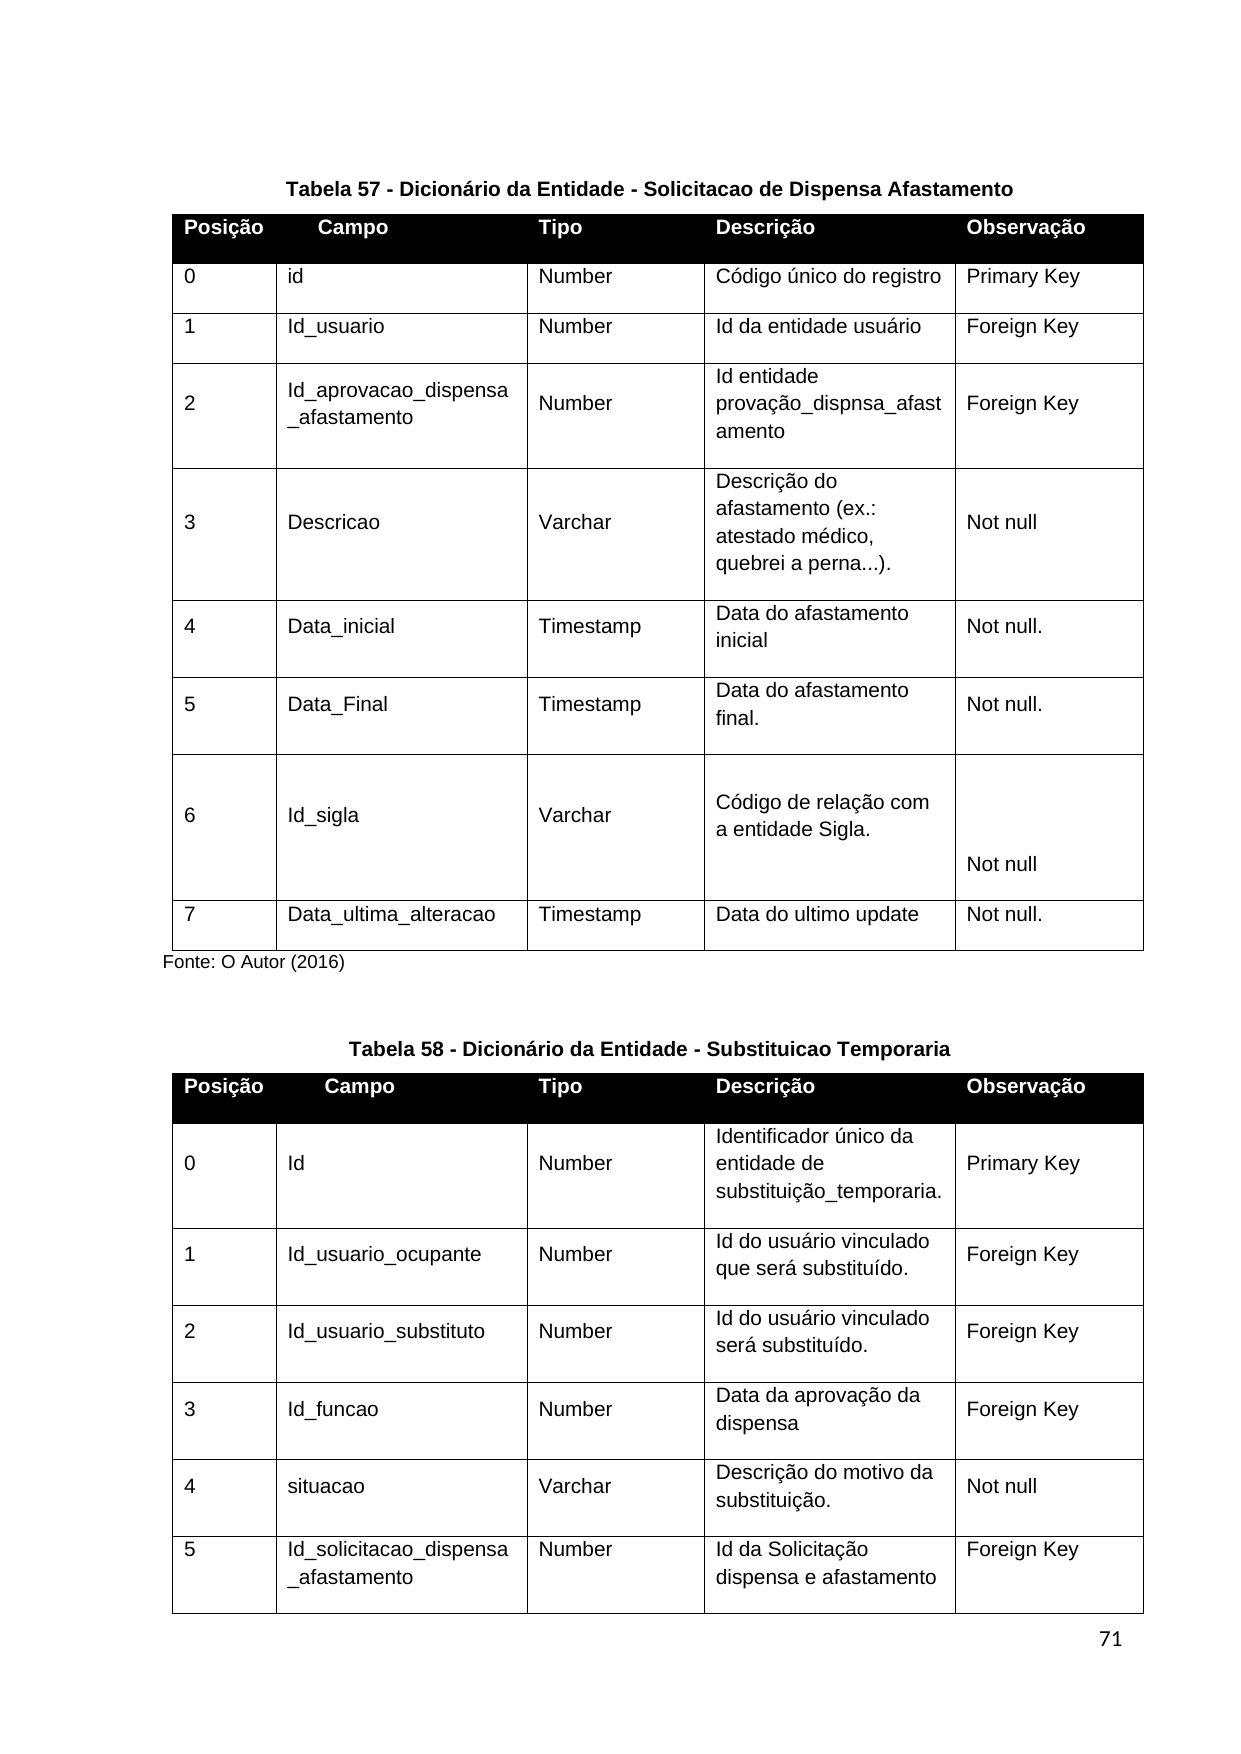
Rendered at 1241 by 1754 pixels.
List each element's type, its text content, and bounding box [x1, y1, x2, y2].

table_cell id [277, 264, 527, 313]
table_cell 2 [173, 1306, 276, 1382]
table_cell Data_Final [277, 678, 527, 754]
table_cell Foreign Key [956, 1229, 1143, 1304]
table_cell Varchar [528, 755, 704, 900]
table_cell Id_usuario_substituto [277, 1306, 527, 1382]
table_cell Descrição do motivo da substituição. [705, 1460, 955, 1536]
table_cell 0 [173, 1124, 276, 1227]
table_cell Data do afastamento inicial [705, 601, 955, 677]
table_header Posição [173, 215, 306, 263]
table_cell 1 [173, 314, 276, 363]
table_cell 7 [173, 901, 276, 950]
table_cell 0 [173, 264, 276, 313]
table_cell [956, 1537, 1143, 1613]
table_cell Descricao [277, 469, 527, 599]
table_cell Primary Key [956, 1124, 1143, 1227]
table_cell Number [528, 264, 704, 313]
table_cell Data do afastamento final. [705, 678, 955, 754]
table_cell Data_inicial [277, 601, 527, 677]
table_cell Timestamp [528, 601, 704, 677]
table_cell Id_sigla [277, 755, 527, 900]
table_cell Foreign Key [956, 1383, 1143, 1459]
table_cell 2 [173, 364, 276, 467]
table_cell Number [528, 364, 704, 467]
table_cell Id_usuario [277, 314, 527, 363]
table_cell Id [277, 1124, 527, 1227]
table_cell Primary Key [956, 264, 1143, 313]
table_cell Not null [956, 755, 1143, 900]
table_cell Código de relação com a entidade Sigla. [705, 755, 955, 900]
table_cell 4 [173, 601, 276, 677]
table_cell Not null [956, 1460, 1143, 1536]
table_header Tipo [528, 215, 704, 263]
table_cell Identificador único da entidade de substituição_temporaria. [705, 1124, 955, 1227]
table_cell Number [528, 1229, 704, 1304]
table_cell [277, 1537, 527, 1613]
table_cell Number [528, 1306, 704, 1382]
table_cell 4 [173, 1460, 276, 1536]
table_cell Number [528, 1124, 704, 1227]
table_cell Data_ultima_alteracao [277, 901, 527, 950]
table_cell Timestamp [528, 678, 704, 754]
table_header Campo [307, 215, 527, 263]
table_cell 5 [173, 1537, 276, 1613]
table_cell Varchar [528, 469, 704, 599]
table_cell Data da aprovação da dispensa [705, 1383, 955, 1459]
table_header Campo [314, 1074, 527, 1123]
table_cell Number [528, 1383, 704, 1459]
table_header Observação [956, 215, 1143, 263]
table_cell Not null. [956, 901, 1143, 950]
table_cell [705, 1537, 955, 1613]
table_cell Código único do registro [705, 264, 955, 313]
table_cell Foreign Key [956, 314, 1143, 363]
table_cell 3 [173, 469, 276, 599]
table_cell 1 [173, 1229, 276, 1304]
text Tabela 58 - Dicionário da Entidade - Substituicao Temporaria [177, 1037, 1122, 1061]
table_cell situacao [277, 1460, 527, 1536]
table_header Descrição [705, 1074, 955, 1123]
table_cell Descrição do afastamento (ex.: atestado médico, quebrei a perna...). [705, 469, 955, 599]
table_cell Data do ultimo update [705, 901, 955, 950]
table_header Tipo [528, 1074, 704, 1123]
table_cell 6 [173, 755, 276, 900]
table_cell Not null [956, 469, 1143, 599]
table_cell Foreign Key [956, 1306, 1143, 1382]
table_header Posição [173, 1074, 313, 1123]
table_cell Id_funcao [277, 1383, 527, 1459]
table_cell Id entidade provação_dispnsa_afastamento [705, 364, 955, 467]
table_cell Id do usuário vinculado que será substituído. [705, 1229, 955, 1304]
table_cell Foreign Key [956, 364, 1143, 467]
table_cell 5 [173, 678, 276, 754]
table_cell Timestamp [528, 901, 704, 950]
table_cell Varchar [528, 1460, 704, 1536]
table_header Descrição [705, 215, 955, 263]
text Fonte: O Autor (2016) [162, 951, 1157, 973]
table_cell Number [528, 1537, 704, 1613]
table_cell Id_usuario_ocupante [277, 1229, 527, 1304]
table_cell Not null. [956, 678, 1143, 754]
table_cell 3 [173, 1383, 276, 1459]
text Tabela 57 - Dicionário da Entidade - Solicitacao de Dispensa Afastamento [177, 177, 1122, 201]
table_cell Id da entidade usuário [705, 314, 955, 363]
table_cell Id_aprovacao_dispensa_afastamento [277, 364, 527, 467]
table_cell Not null. [956, 601, 1143, 677]
table_header Observação [956, 1074, 1143, 1123]
table_cell Number [528, 314, 704, 363]
table_cell Id do usuário vinculado será substituído. [705, 1306, 955, 1382]
